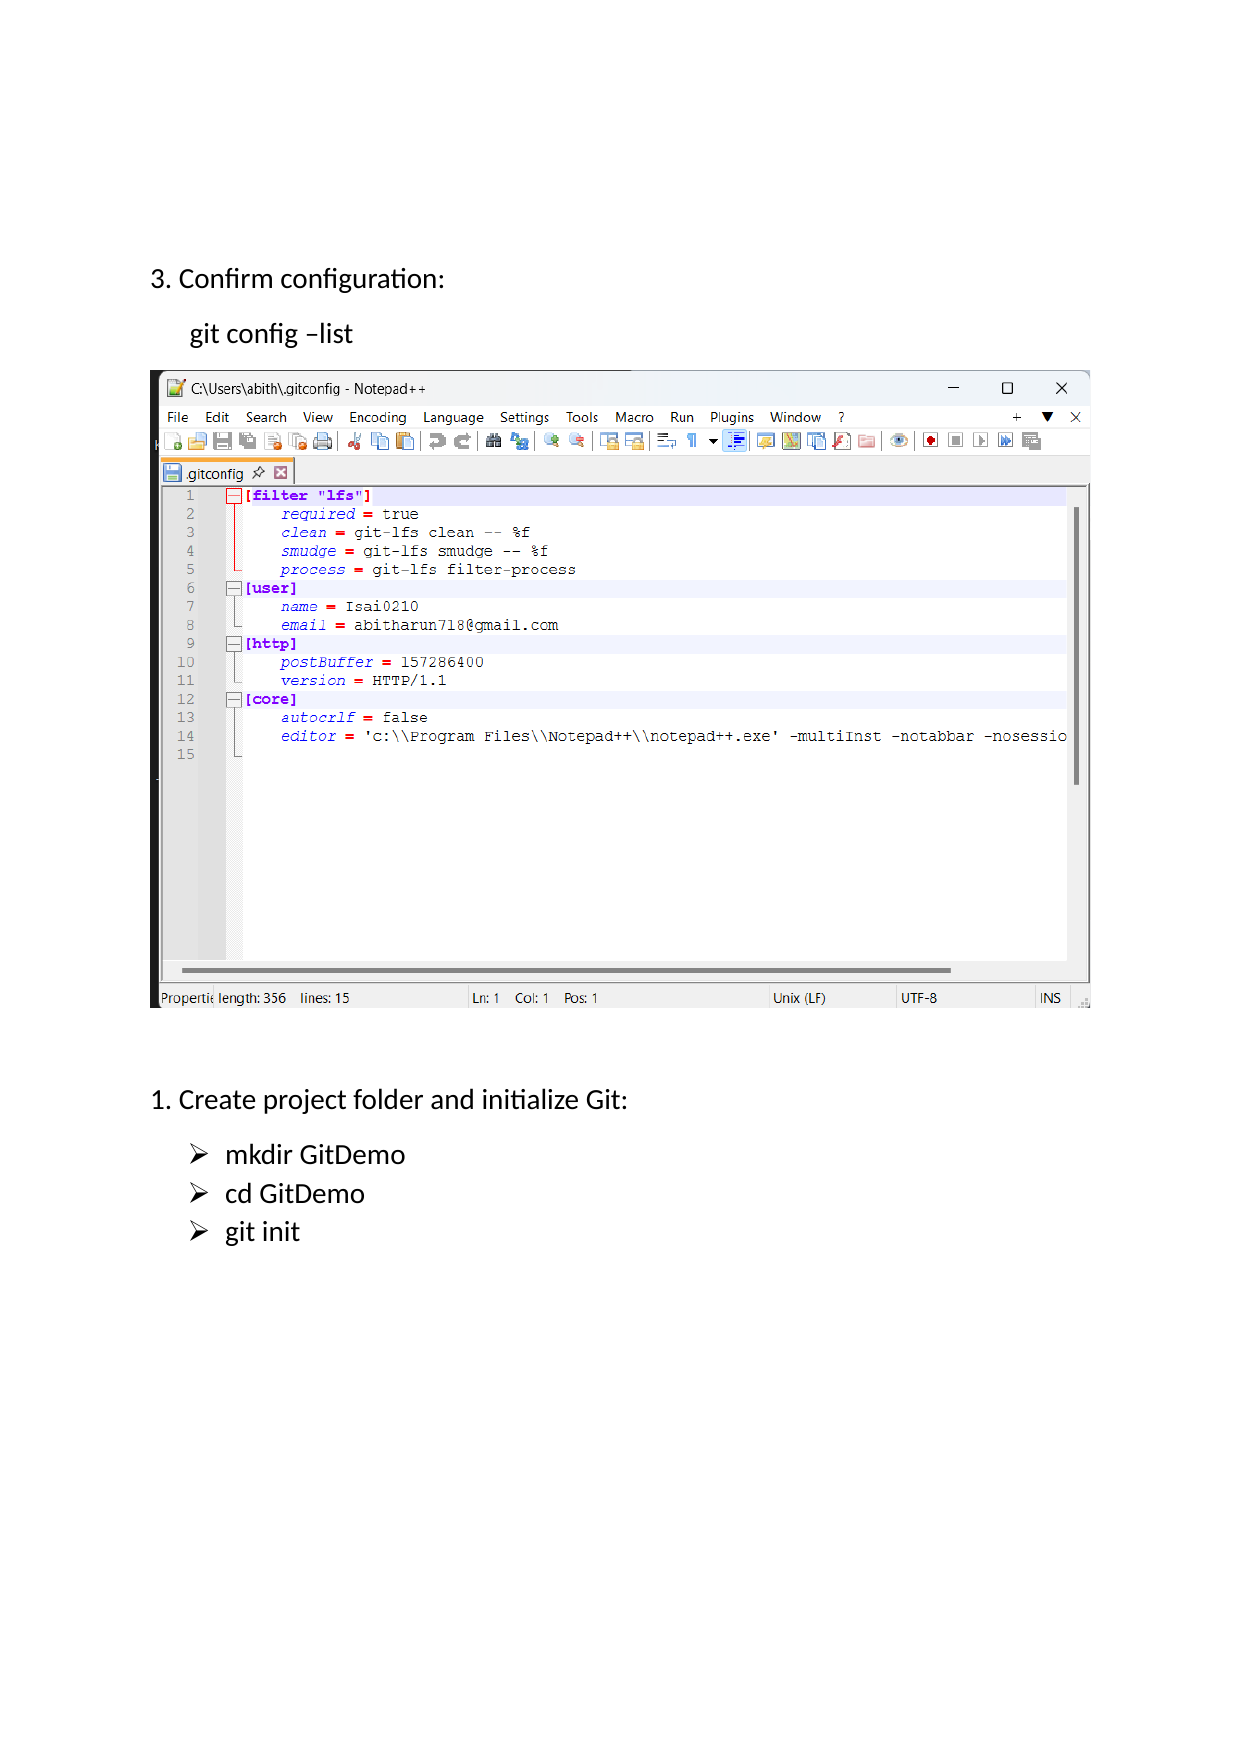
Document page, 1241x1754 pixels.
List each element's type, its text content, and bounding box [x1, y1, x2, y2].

text 3. Confirm configuration: [150, 260, 1090, 296]
text git config –list [150, 315, 1090, 351]
picture [150, 370, 1091, 1008]
text 1. Create project folder and initialize Git: [150, 1081, 1090, 1117]
list mkdir GitDemo [187, 1136, 1090, 1172]
list git init [187, 1213, 1090, 1249]
list cd GitDemo [187, 1175, 1090, 1211]
